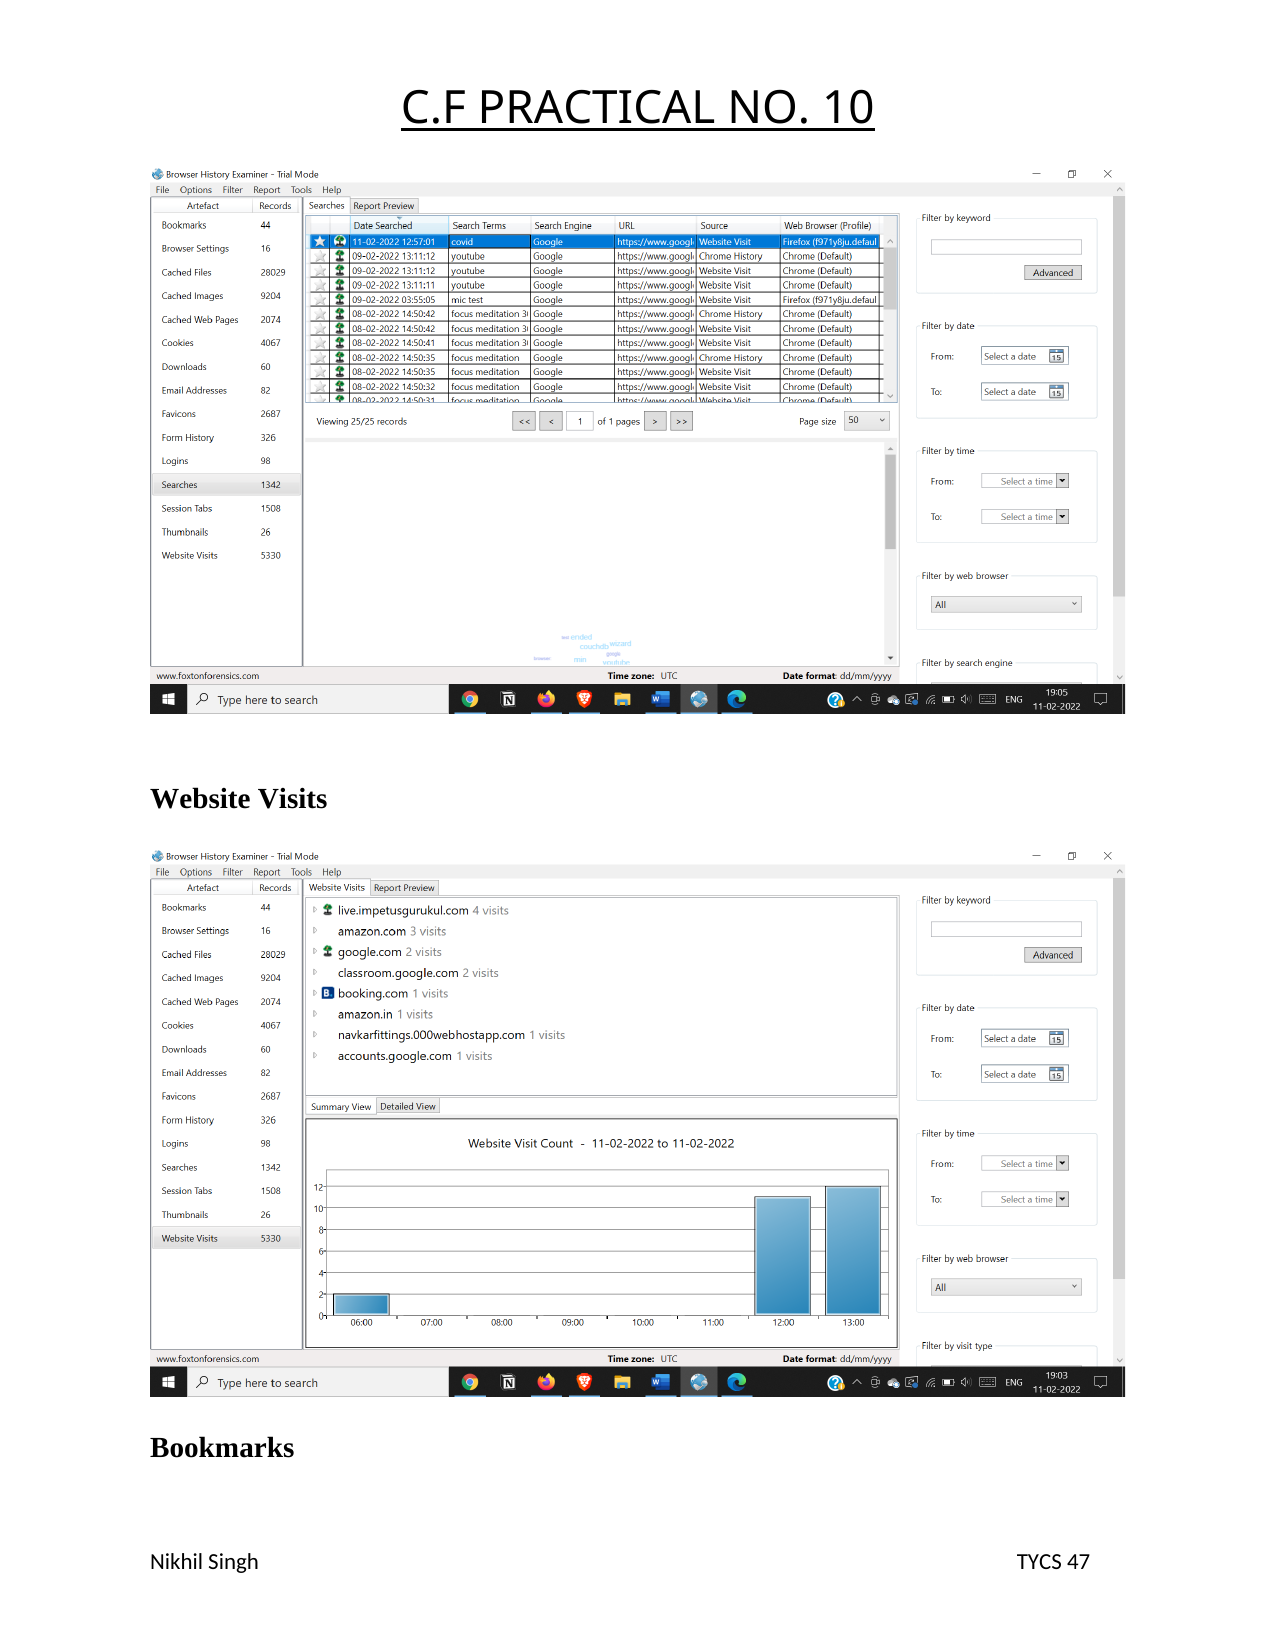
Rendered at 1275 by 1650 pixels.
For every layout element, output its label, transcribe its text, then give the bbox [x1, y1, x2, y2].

text Bookmarks [150, 1430, 1125, 1463]
text Website Visits [150, 781, 1125, 814]
picture [150, 848, 1125, 1397]
picture [150, 165, 1125, 714]
